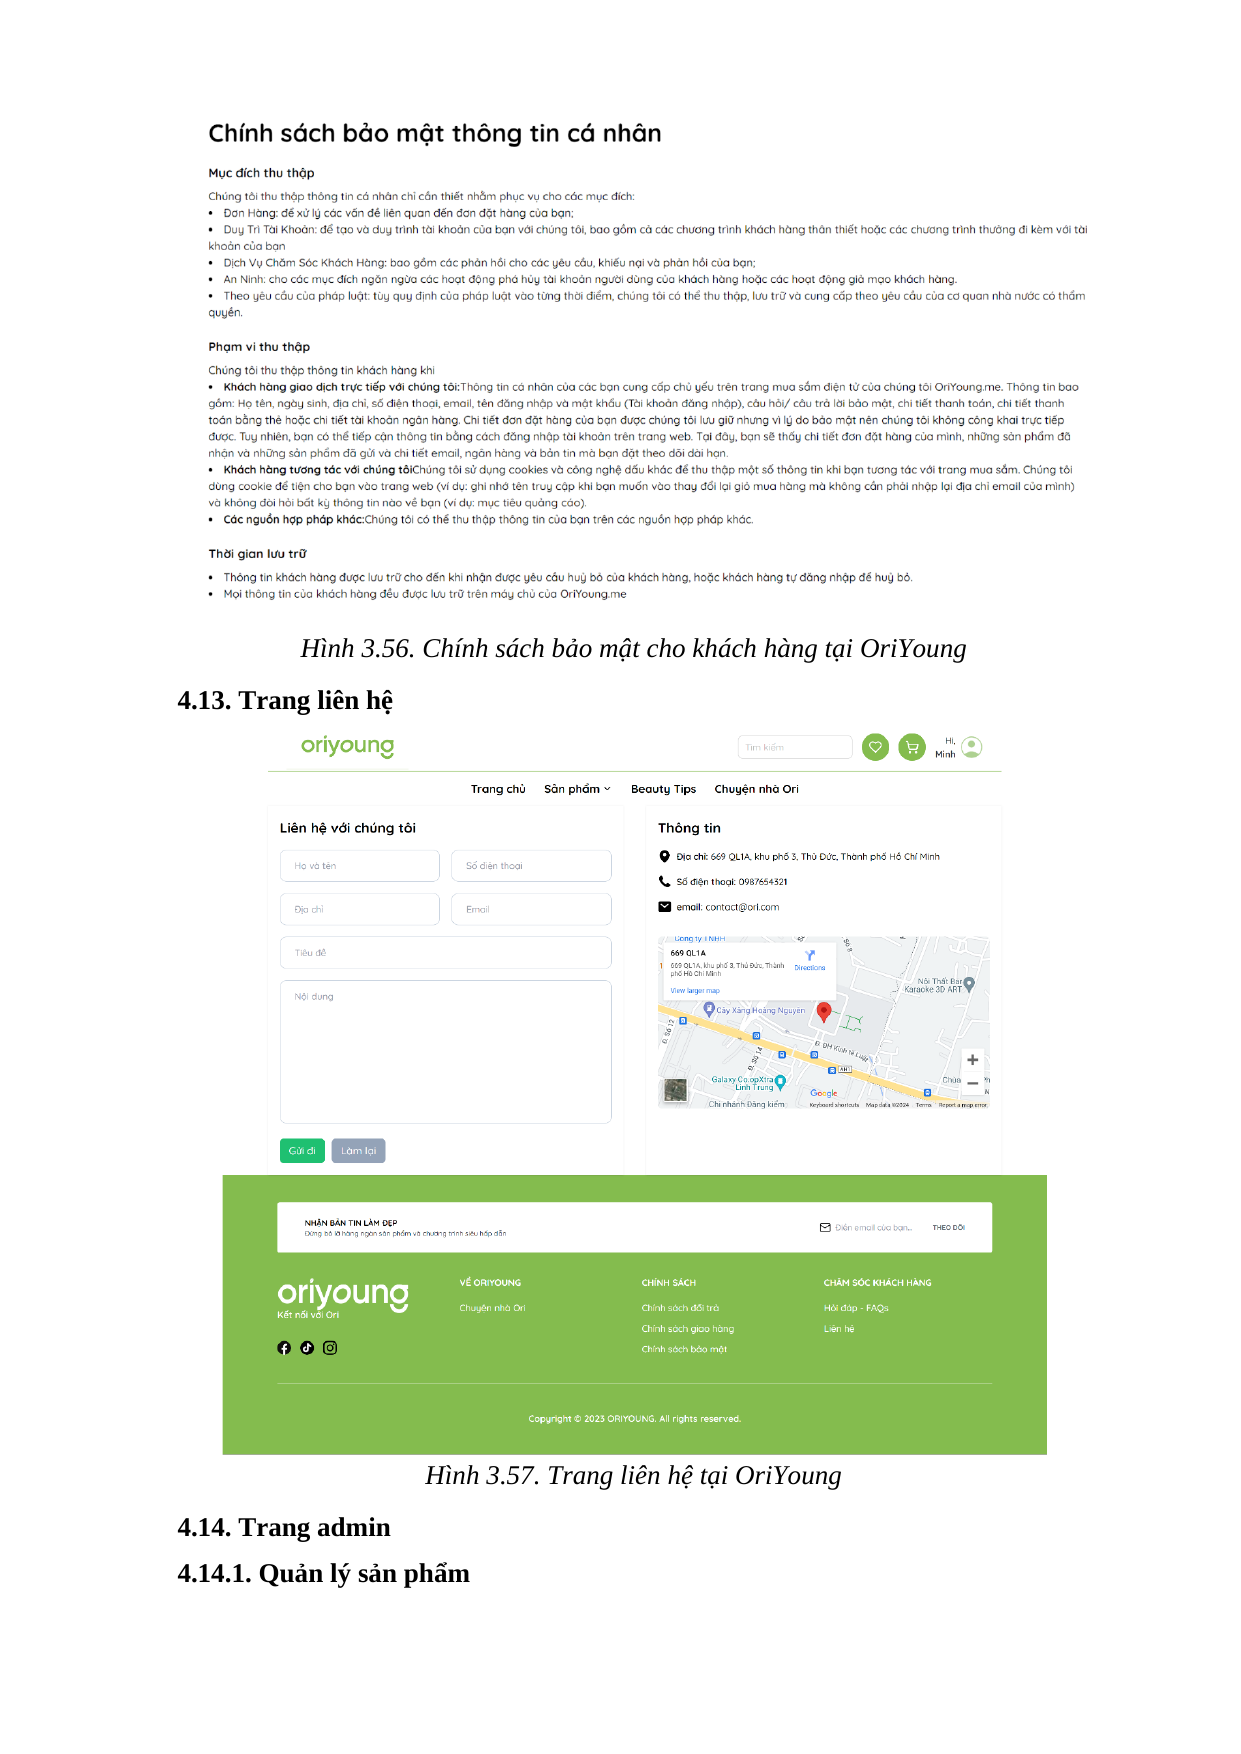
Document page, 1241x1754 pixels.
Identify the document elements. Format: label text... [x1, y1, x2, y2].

subtitle 4.13. Trang liên hệ [177, 684, 1092, 715]
text 4.14.1. Quản lý sản phẩm [177, 1557, 1092, 1589]
picture [177, 118, 1093, 618]
subtitle 4.14. Trang admin [177, 1511, 1092, 1542]
picture [222, 730, 1047, 1455]
